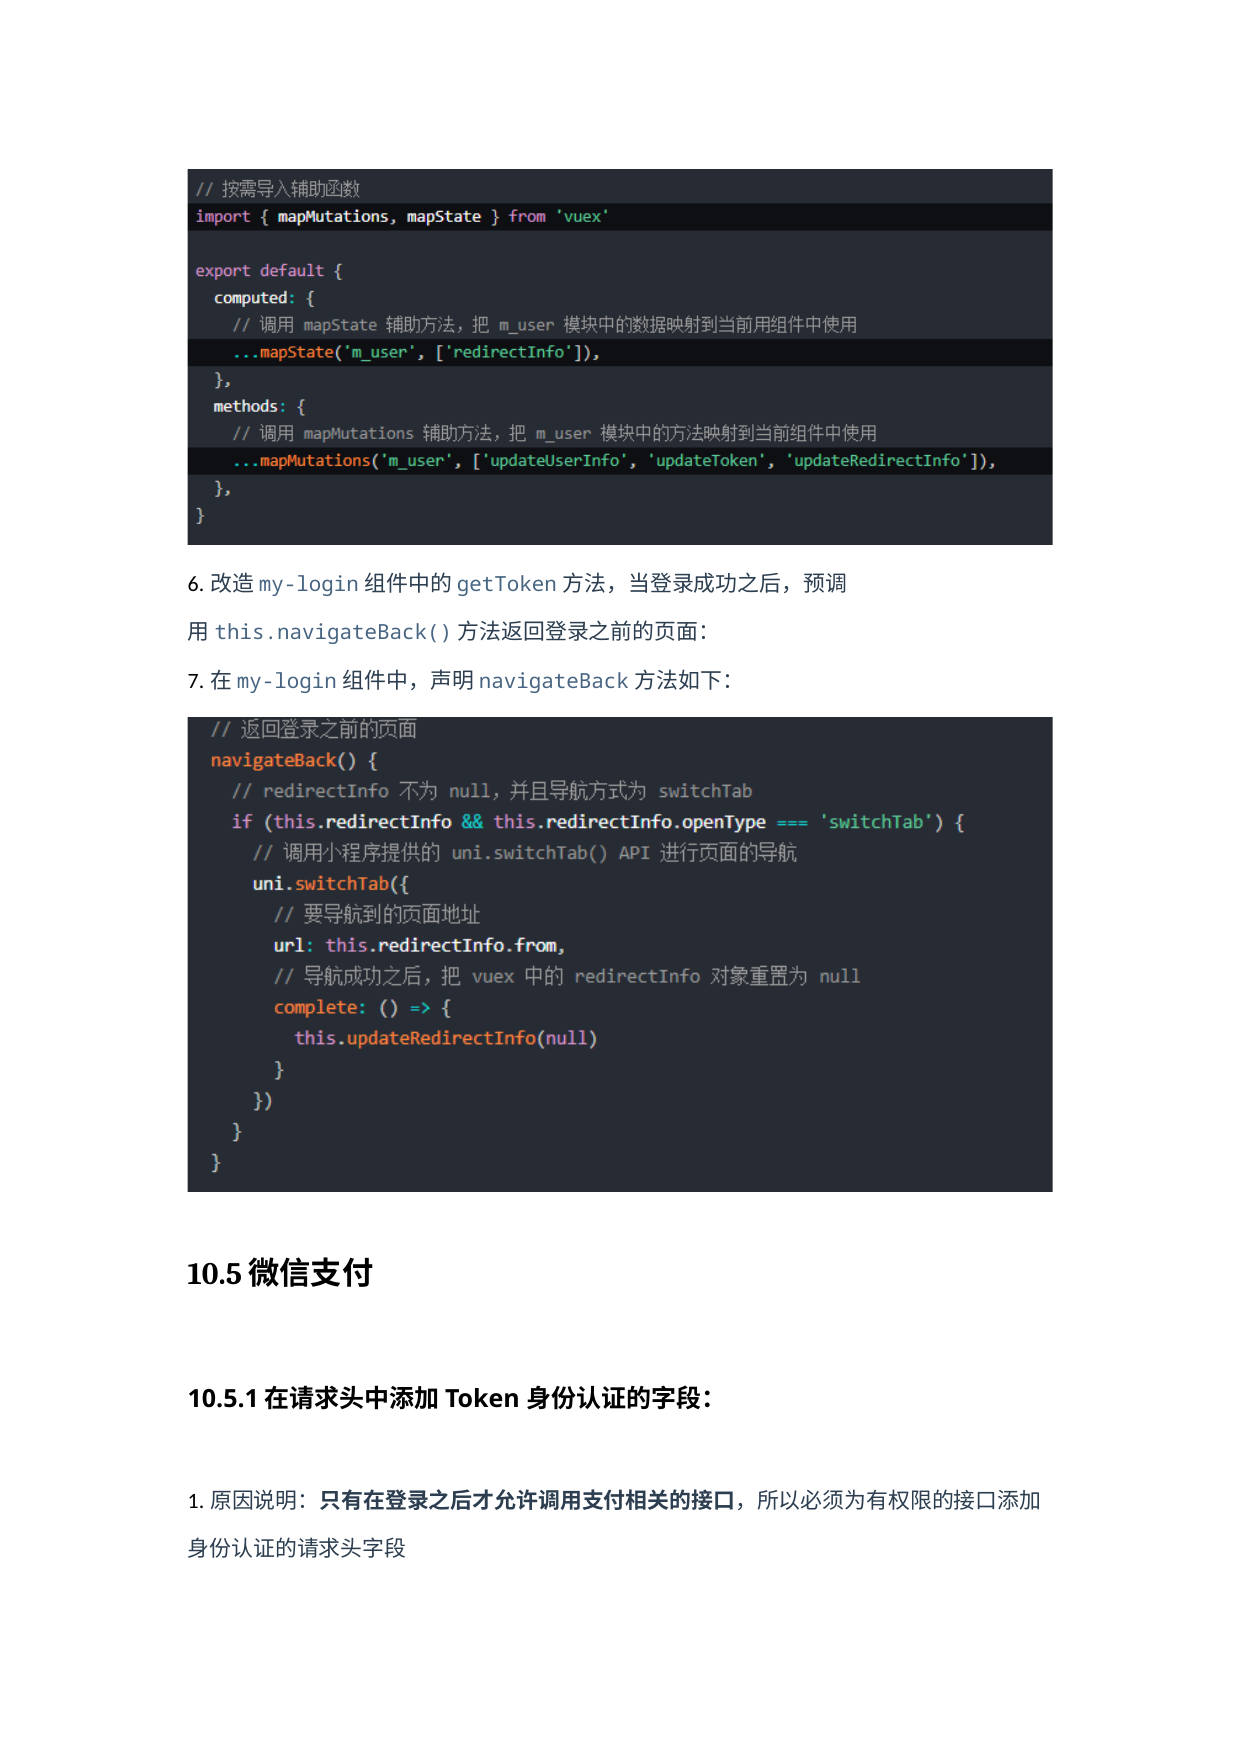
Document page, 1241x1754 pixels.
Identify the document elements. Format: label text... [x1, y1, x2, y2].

text 7. 在 my-login 组件中，声明 navigateBack 方法如下： [187, 662, 1053, 695]
subtitle 10.5微信支付 [187, 1239, 1053, 1304]
text 6. 改造 my-login 组件中的 getToken 方法，当登录成功之后，预调用 this.navigateBack() 方法返回登录之前的页面： [187, 565, 1053, 647]
picture [187, 717, 1053, 1192]
picture [187, 169, 1053, 545]
subtitle 10.5.1在请求头中添加 Token 身份认证的字段： [187, 1364, 1053, 1429]
text 1. 原因说明：只有在登录之后才允许调用支付相关的接口，所以必须为有权限的接口添加身份认证的请求头字段 [187, 1482, 1053, 1563]
